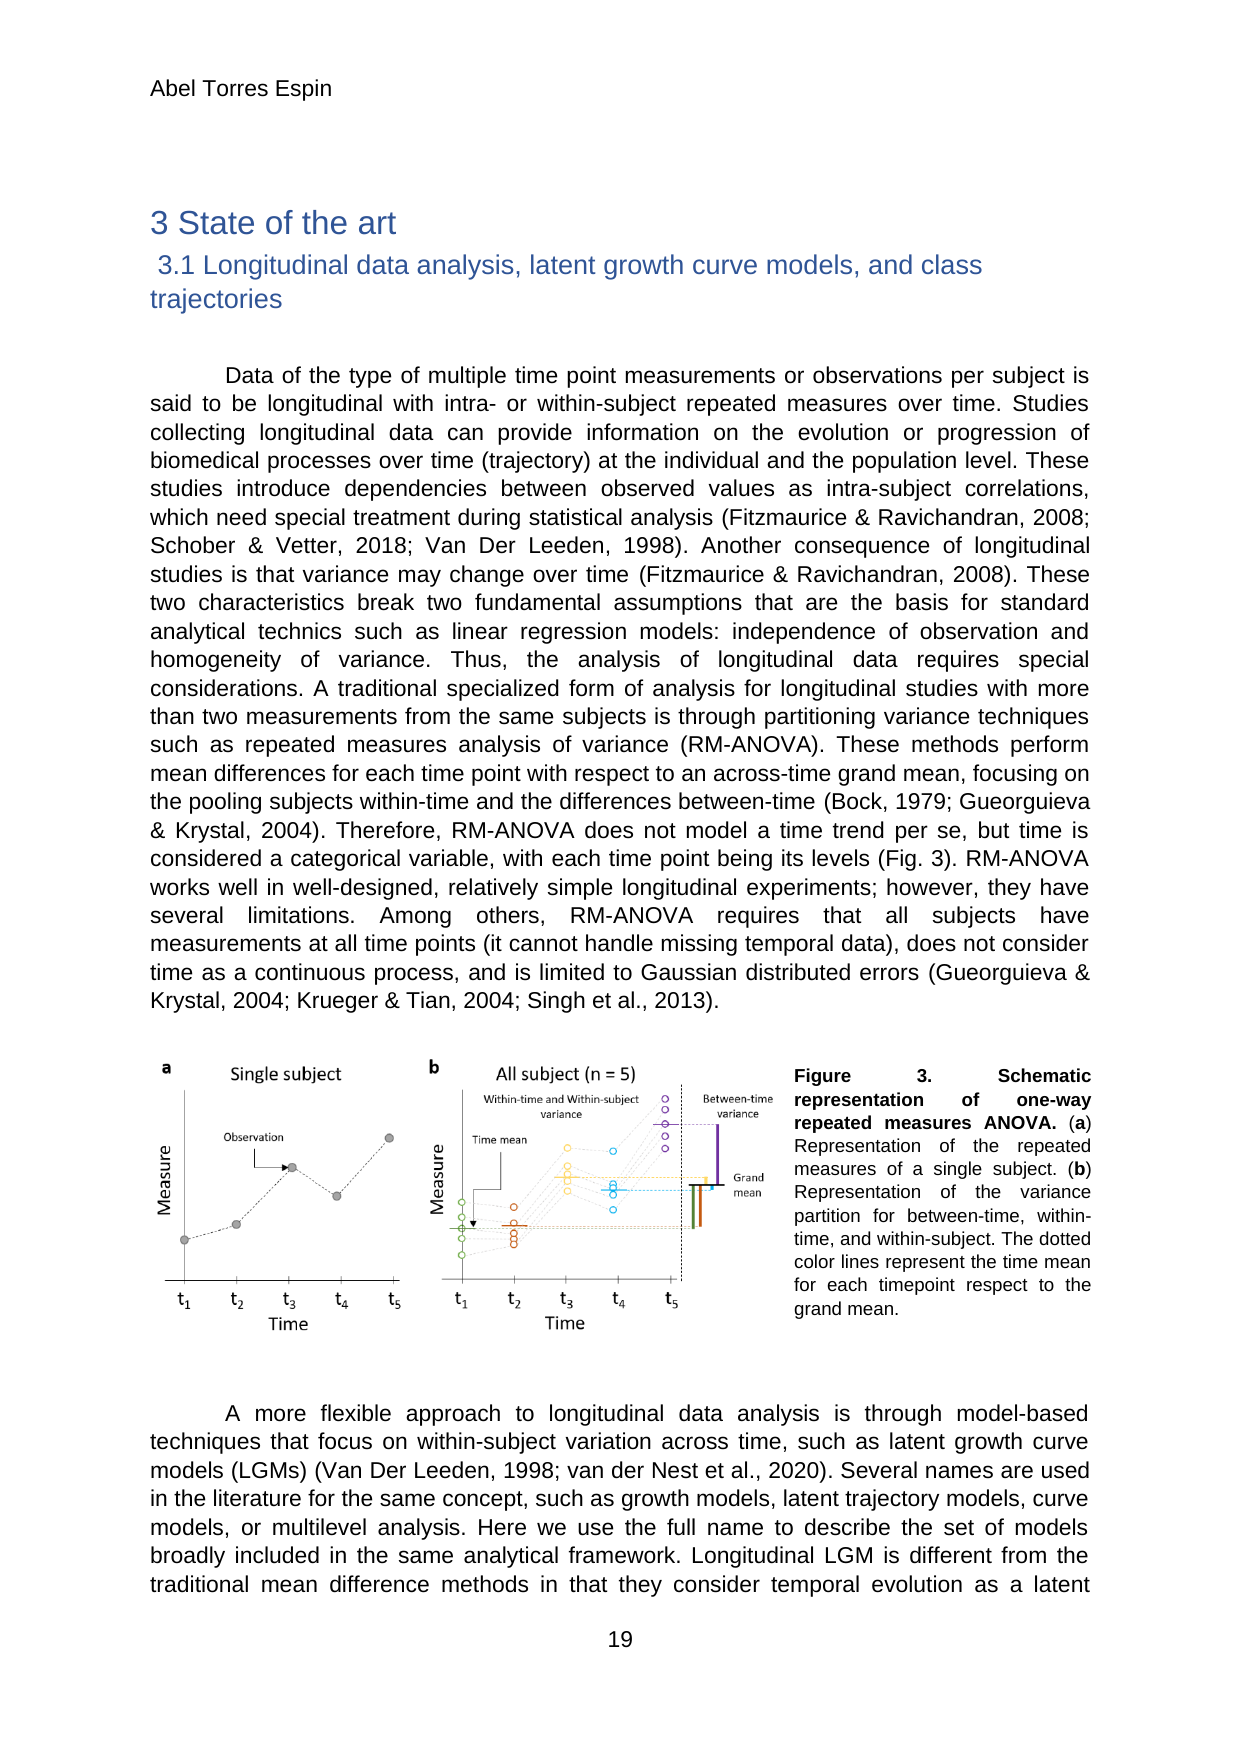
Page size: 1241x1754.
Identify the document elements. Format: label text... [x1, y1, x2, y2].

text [150, 1400, 1090, 1597]
subtitle 3 State of the art [150, 203, 1090, 242]
subtitle 3.1 Longitudinal data analysis, latent growth curve models, and class trajectories [150, 249, 1090, 314]
text Data of the type of multiple time point measurements or observations per subject is said to be longitudinal with intra- or within-subject repeated measures over time. Studies collecting longitudinal data can provide information on the evolution or progression of biomedical processes over time (trajectory) at the individual and the population level. These studies introduce dependencies between observed values as intra-subject correlations, which need special treatment during statistical analysis (Fitzmaurice & Ravichandran, 2008; Schober & Vetter, 2018; Van Der Leeden, 1998). Another consequence of longitudinal studies is that variance may change over time (Fitzmaurice & Ravichandran, 2008). These two characteristics break two fundamental assumptions that are the basis for standard analytical technics such as linear regression models: independence of observation and homogeneity of variance. Thus, the analysis of longitudinal data requires special considerations. A traditional specialized form of analysis for longitudinal studies with more than two measurements from the same subjects is through partitioning variance techniques such as repeated measures analysis of variance (RM-ANOVA). These methods perform mean differences for each time point with respect to an across-time grand mean, focusing on the pooling subjects within-time and the differences between-time (Bock, 1979; Gueorguieva & Krystal, 2004). Therefore, RM-ANOVA does not model a time trend per se, but time is considered a categorical variable, with each time point being its levels (Fig. 3). RM-ANOVA works well in well-designed, relatively simple longitudinal experiments; however, they have several limitations. Among others, RM-ANOVA requires that all subjects have measurements at all time points (it cannot handle missing temporal data), does not consider time as a continuous process, and is limited to Gaussian distributed errors (Gueorguieva & Krystal, 2004; Krueger & Tian, 2004; Singh et al., 2013). [150, 362, 1090, 1014]
picture [150, 1048, 779, 1340]
